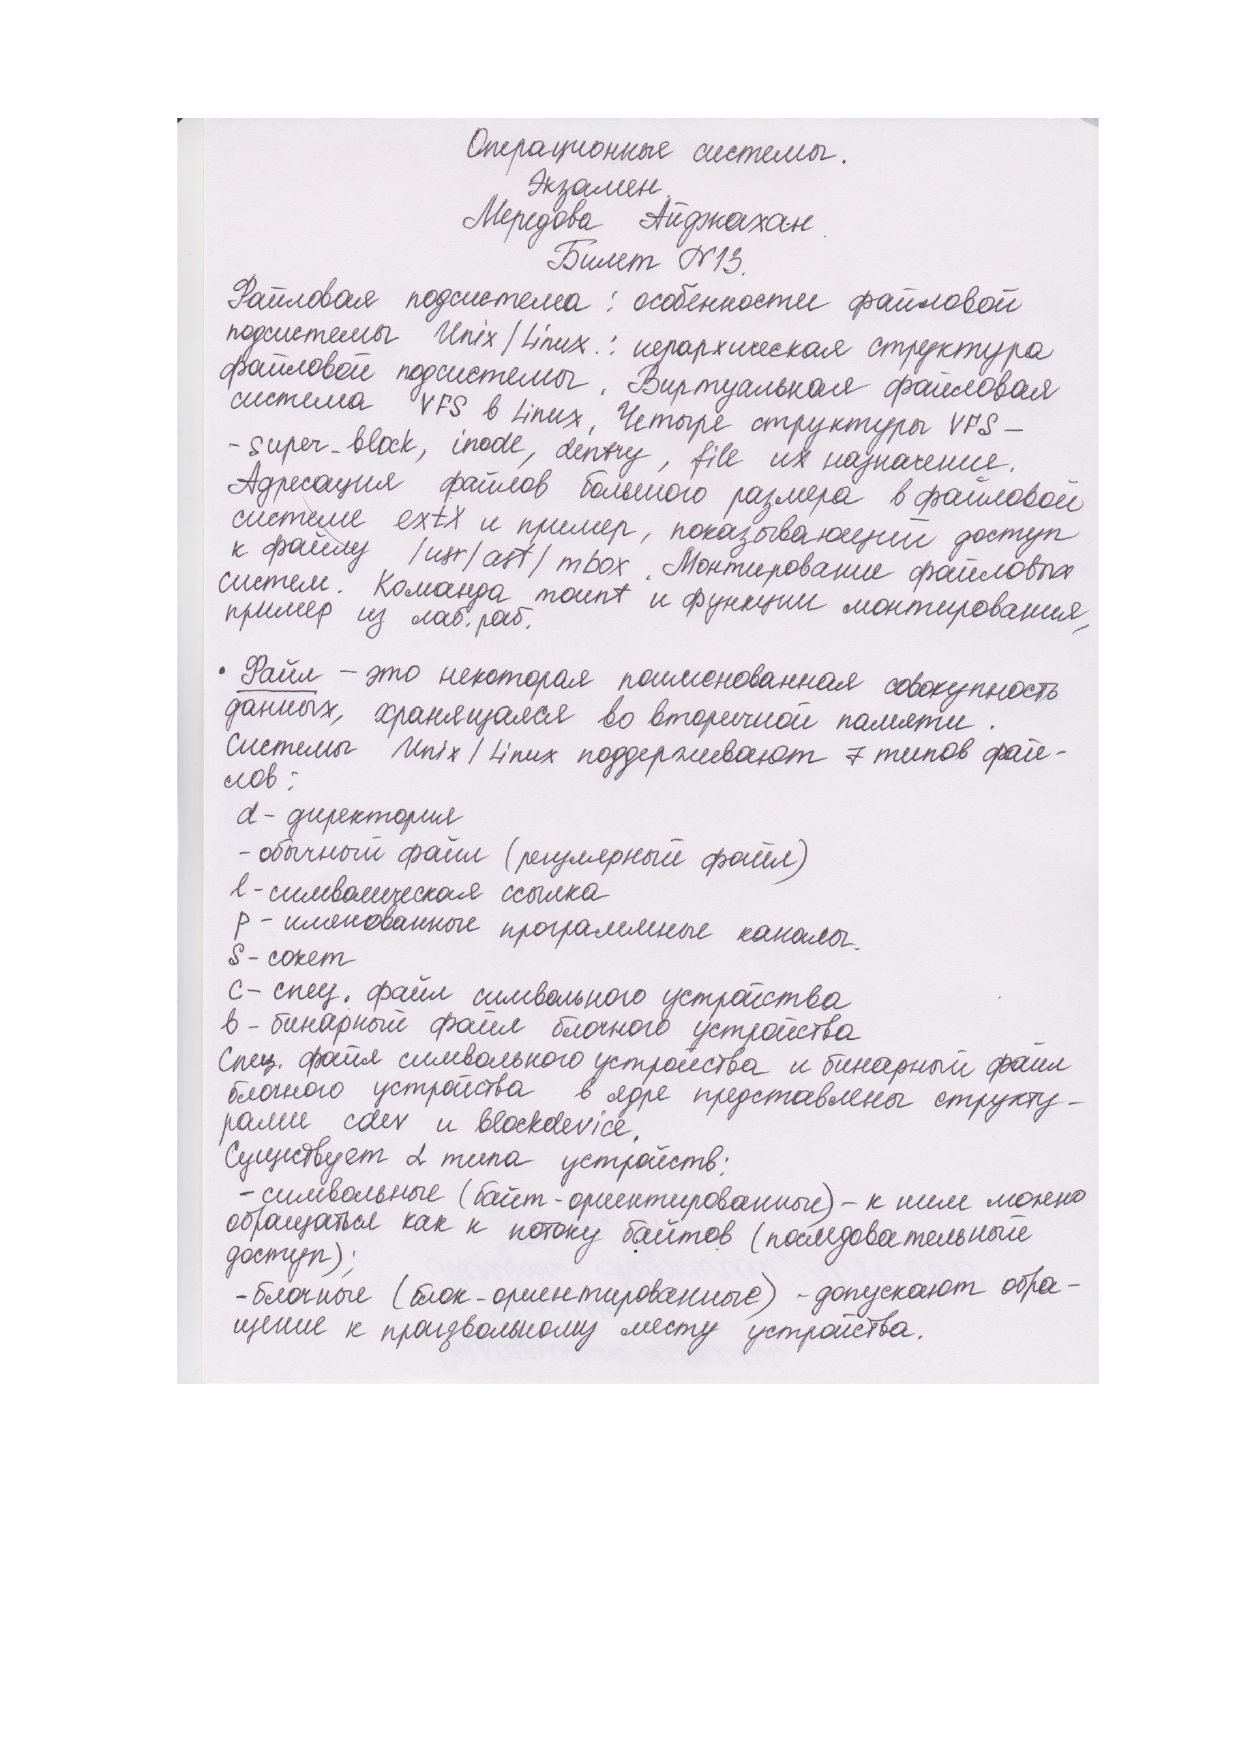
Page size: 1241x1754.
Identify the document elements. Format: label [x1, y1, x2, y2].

picture [177, 118, 1099, 1384]
